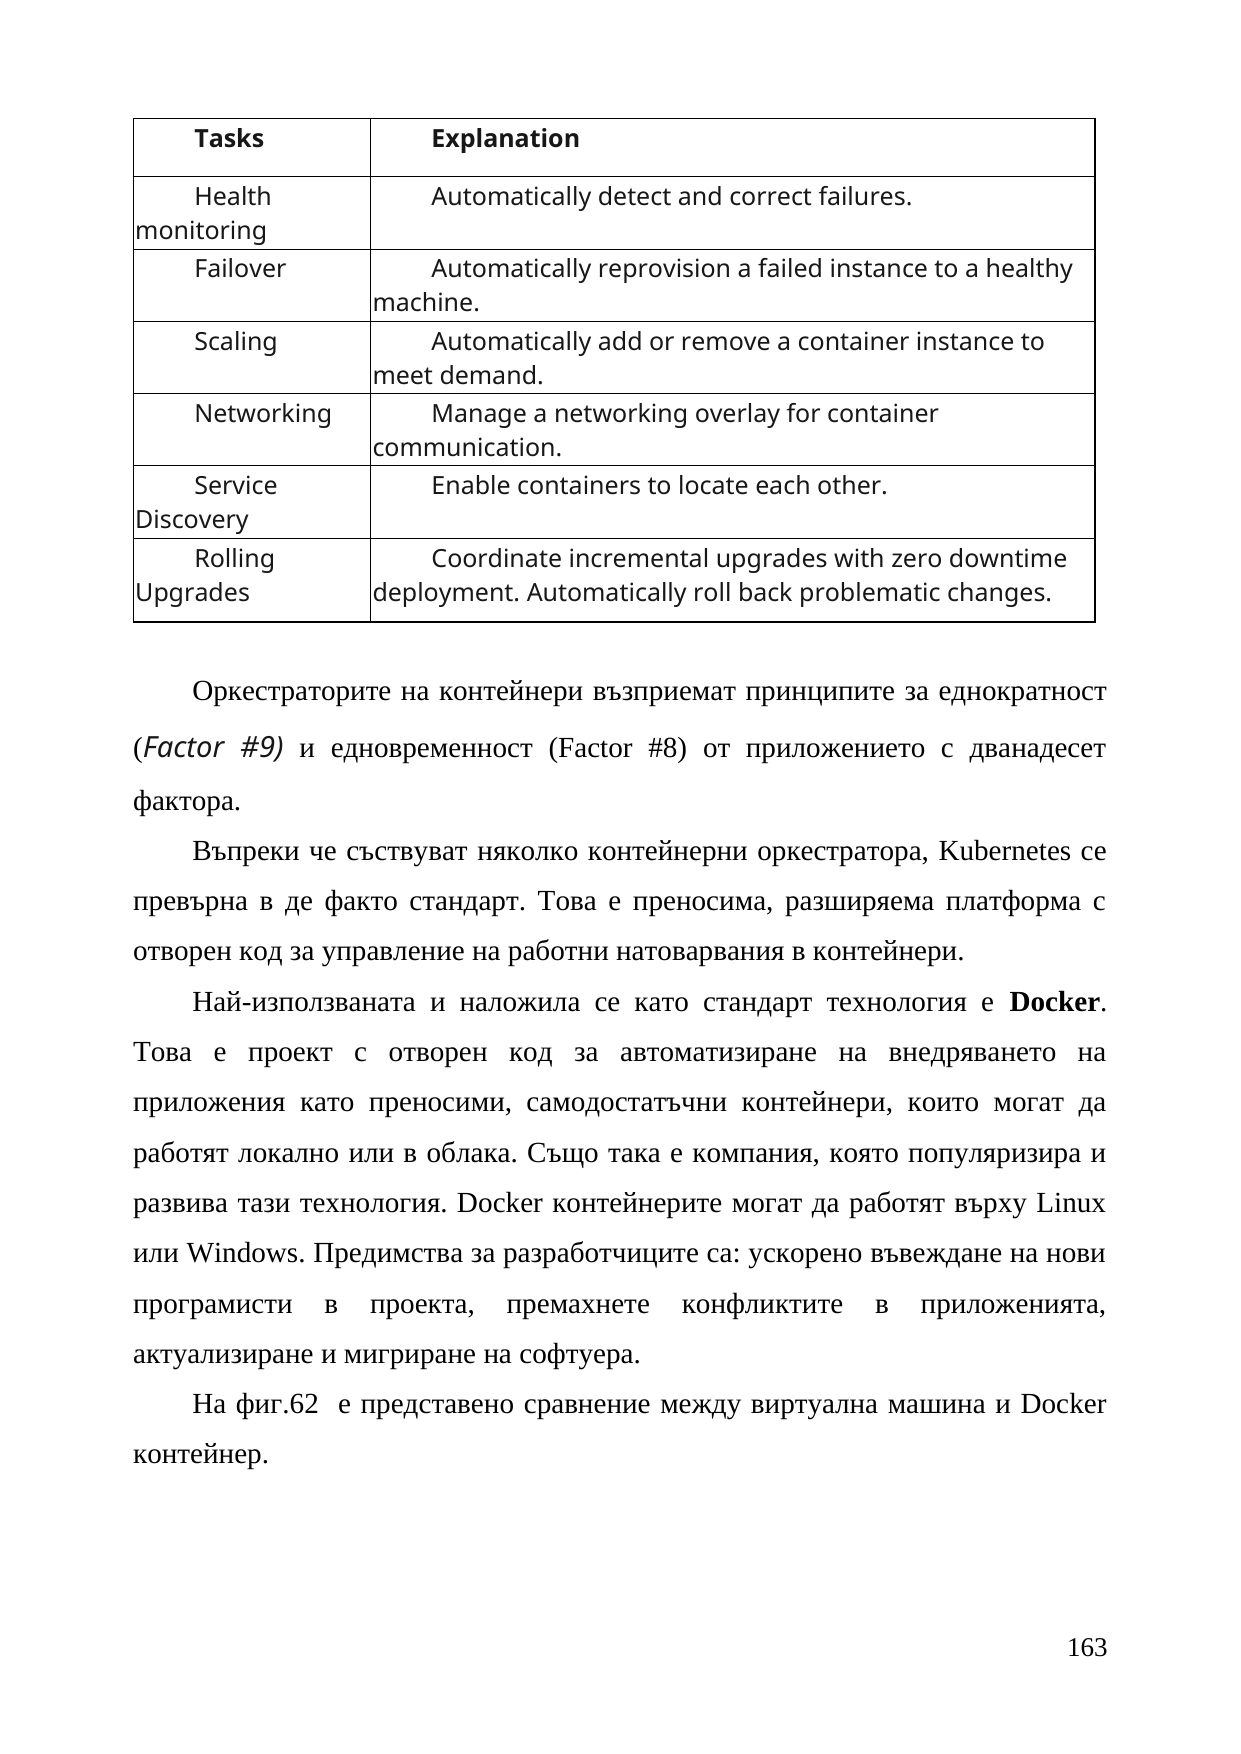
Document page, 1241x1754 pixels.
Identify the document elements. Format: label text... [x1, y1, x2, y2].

table_cell Scaling [134, 322, 370, 393]
table_cell Automatically add or remove a container instance to meet demand. [371, 322, 1094, 393]
text Въпреки че съствуват няколко контейнерни оркестратора, Kubernetes се превърна в де факто стандарт. Това е преносима, разширяема платформа с отворен код за управление на работни натоварвания в контейнери. [133, 833, 1107, 967]
table_cell Manage a networking overlay for container communication. [371, 394, 1094, 465]
text Най-използваната и наложила се като стандарт технология е Docker. Това е проект с отворен код за автоматизиране на внедряването на приложения като преносими, самодостатъчни контейнери, които могат да работят локално или в облака. Също така е компания, която популяризира и развива тази технология. Docker контейнерите могат да работят върху Linux или Windows. Предимства за разработчиците са: ускорено въвеждане на нови програмисти в проекта, премахнете конфликтите в приложенията, актуализиране и мигриране на софтуера. [133, 984, 1107, 1369]
table_cell Coordinate incremental upgrades with zero downtime deployment. Automatically roll back problematic changes. [371, 539, 1094, 621]
table_cell Automatically reprovision a failed instance to a healthy machine. [371, 250, 1094, 321]
text На фиг.62 е представено сравнение между виртуална машина и Docker контейнер. [133, 1386, 1107, 1470]
text Оркестраторите на контейнери възприемат принципите за еднократност (Factor #9) и едновременност (Factor #8) от приложението с дванадесет фактора. [133, 673, 1107, 816]
table_cell Health monitoring [134, 177, 370, 248]
table_cell Automatically detect and correct failures. [371, 177, 1094, 248]
table_cell Failover [134, 250, 370, 321]
table_cell Service Discovery [134, 466, 370, 538]
table_cell Networking [134, 394, 370, 465]
table_header Explanation [371, 119, 1094, 176]
table_cell Rolling Upgrades [134, 539, 370, 621]
table_cell Enable containers to locate each other. [371, 466, 1094, 538]
table_header Tasks [134, 119, 370, 176]
